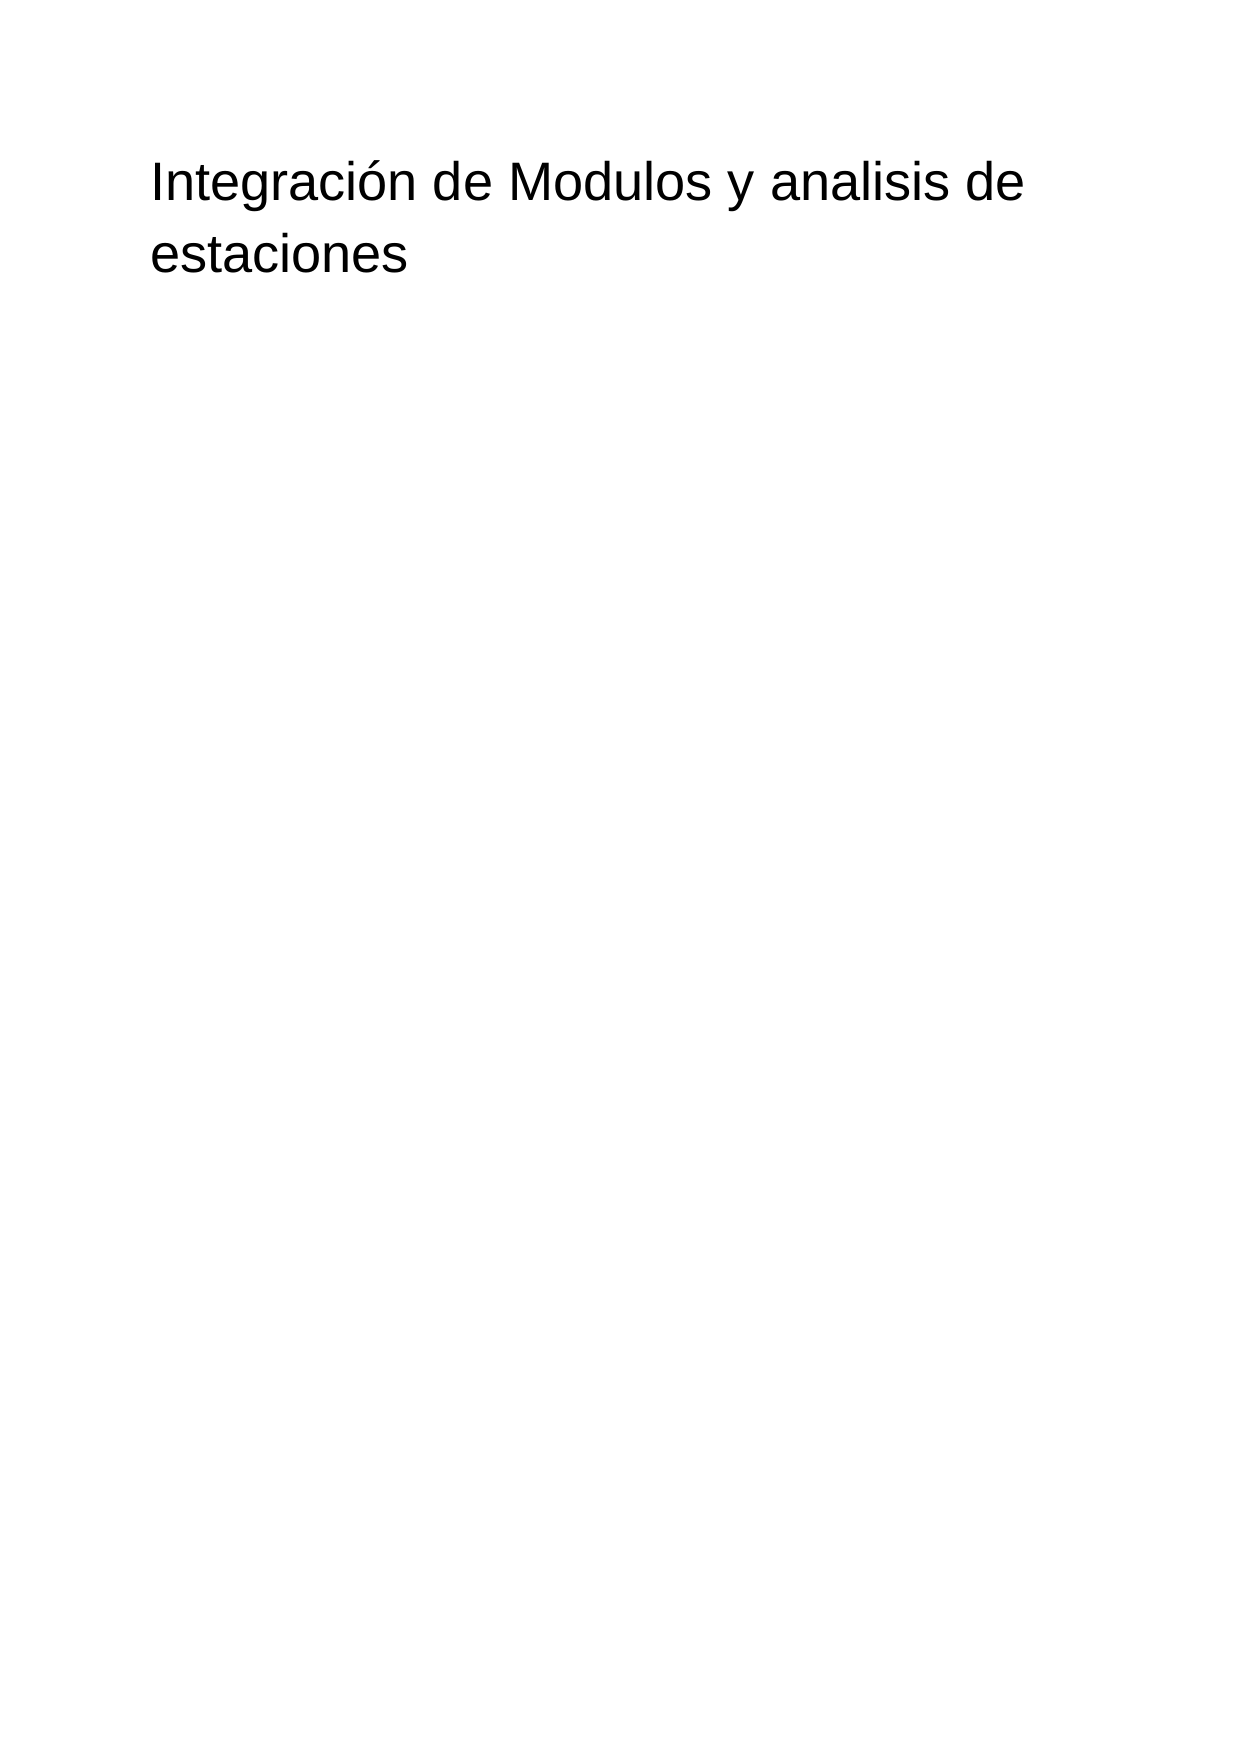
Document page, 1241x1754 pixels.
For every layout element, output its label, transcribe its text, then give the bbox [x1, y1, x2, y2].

title Integración de Modulos y analisis de estaciones [150, 150, 1090, 284]
